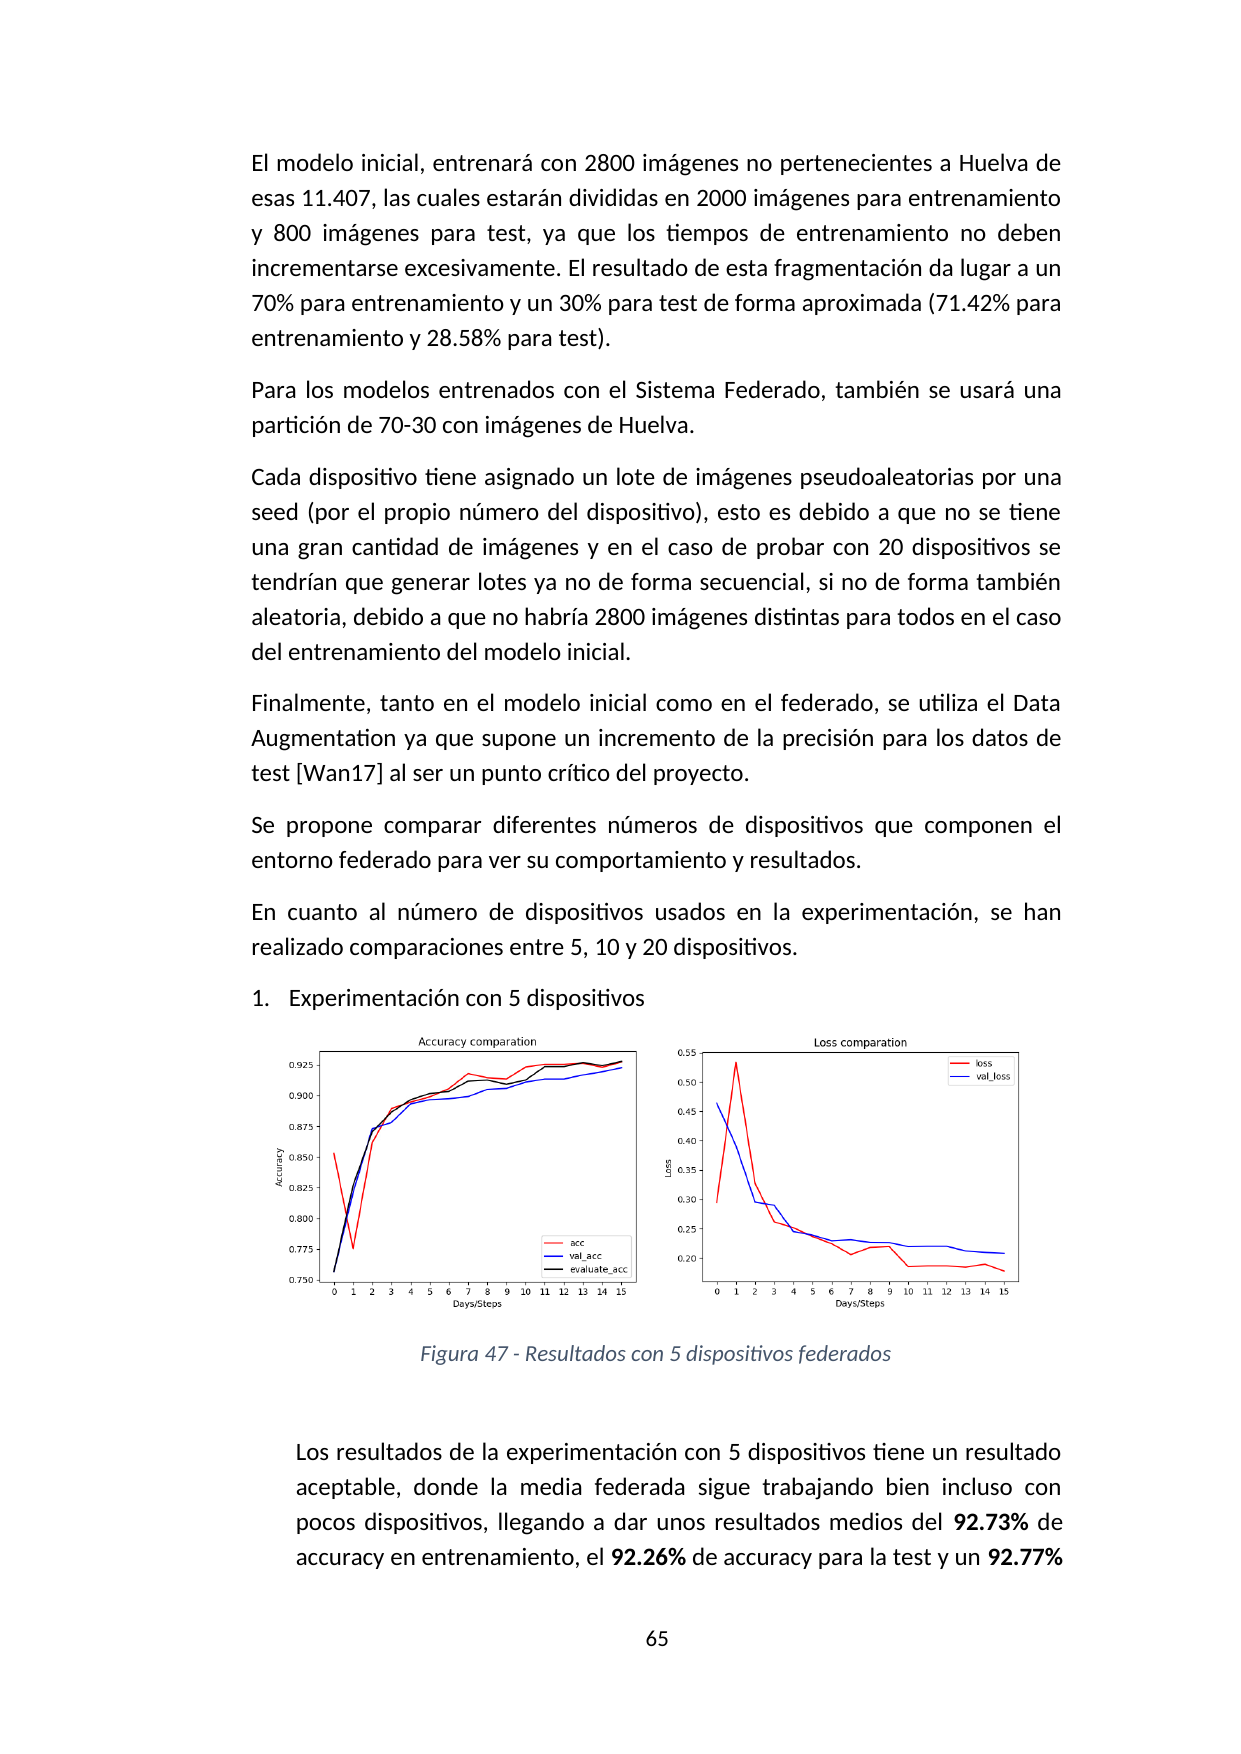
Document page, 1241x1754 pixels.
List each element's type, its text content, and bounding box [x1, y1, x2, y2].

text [296, 1436, 1063, 1572]
text Se propone comparar diferentes números de dispositivos que componen el entorno federado para ver su comportamiento y resultados. [251, 809, 1063, 875]
picture [267, 1026, 645, 1317]
text Finalmente, tanto en el modelo inicial como en el federado, se utiliza el Data Augmentation ya que supone un incremento de la precisión para los datos de test [Wan17] al ser un punto crítico del proyecto. [251, 688, 1063, 788]
text Cada dispositivo tiene asignado un lote de imágenes pseudoaleatorias por una seed (por el propio número del dispositivo), esto es debido a que no se tiene una gran cantidad de imágenes y en el caso de probar con 20 dispositivos se tendrían que generar lotes ya no de forma secuencial, si no de forma también aleatoria, debido a que no habría 2800 imágenes distintas para todos en el caso del entrenamiento del modelo inicial. [251, 461, 1063, 666]
list Experimentación con 5 dispositivos [251, 983, 1063, 1013]
text Para los modelos entrenados con el Sistema Federado, también se usará una partición de 70-30 con imágenes de Huelva. [251, 374, 1063, 440]
text En cuanto al número de dispositivos usados en la experimentación, se han realizado comparaciones entre 5, 10 y 20 dispositivos. [251, 896, 1063, 961]
picture [653, 1030, 1043, 1316]
text El modelo inicial, entrenará con 2800 imágenes no pertenecientes a Huelva de esas 11.407, las cuales estarán divididas en 2000 imágenes para entrenamiento y 800 imágenes para test, ya que los tiempos de entrenamiento no deben incrementarse excesivamente. El resultado de esta fragmentación da lugar a un 70% para entrenamiento y un 30% para test de forma aproximada (71.42% para entrenamiento y 28.58% para test). [251, 148, 1063, 353]
